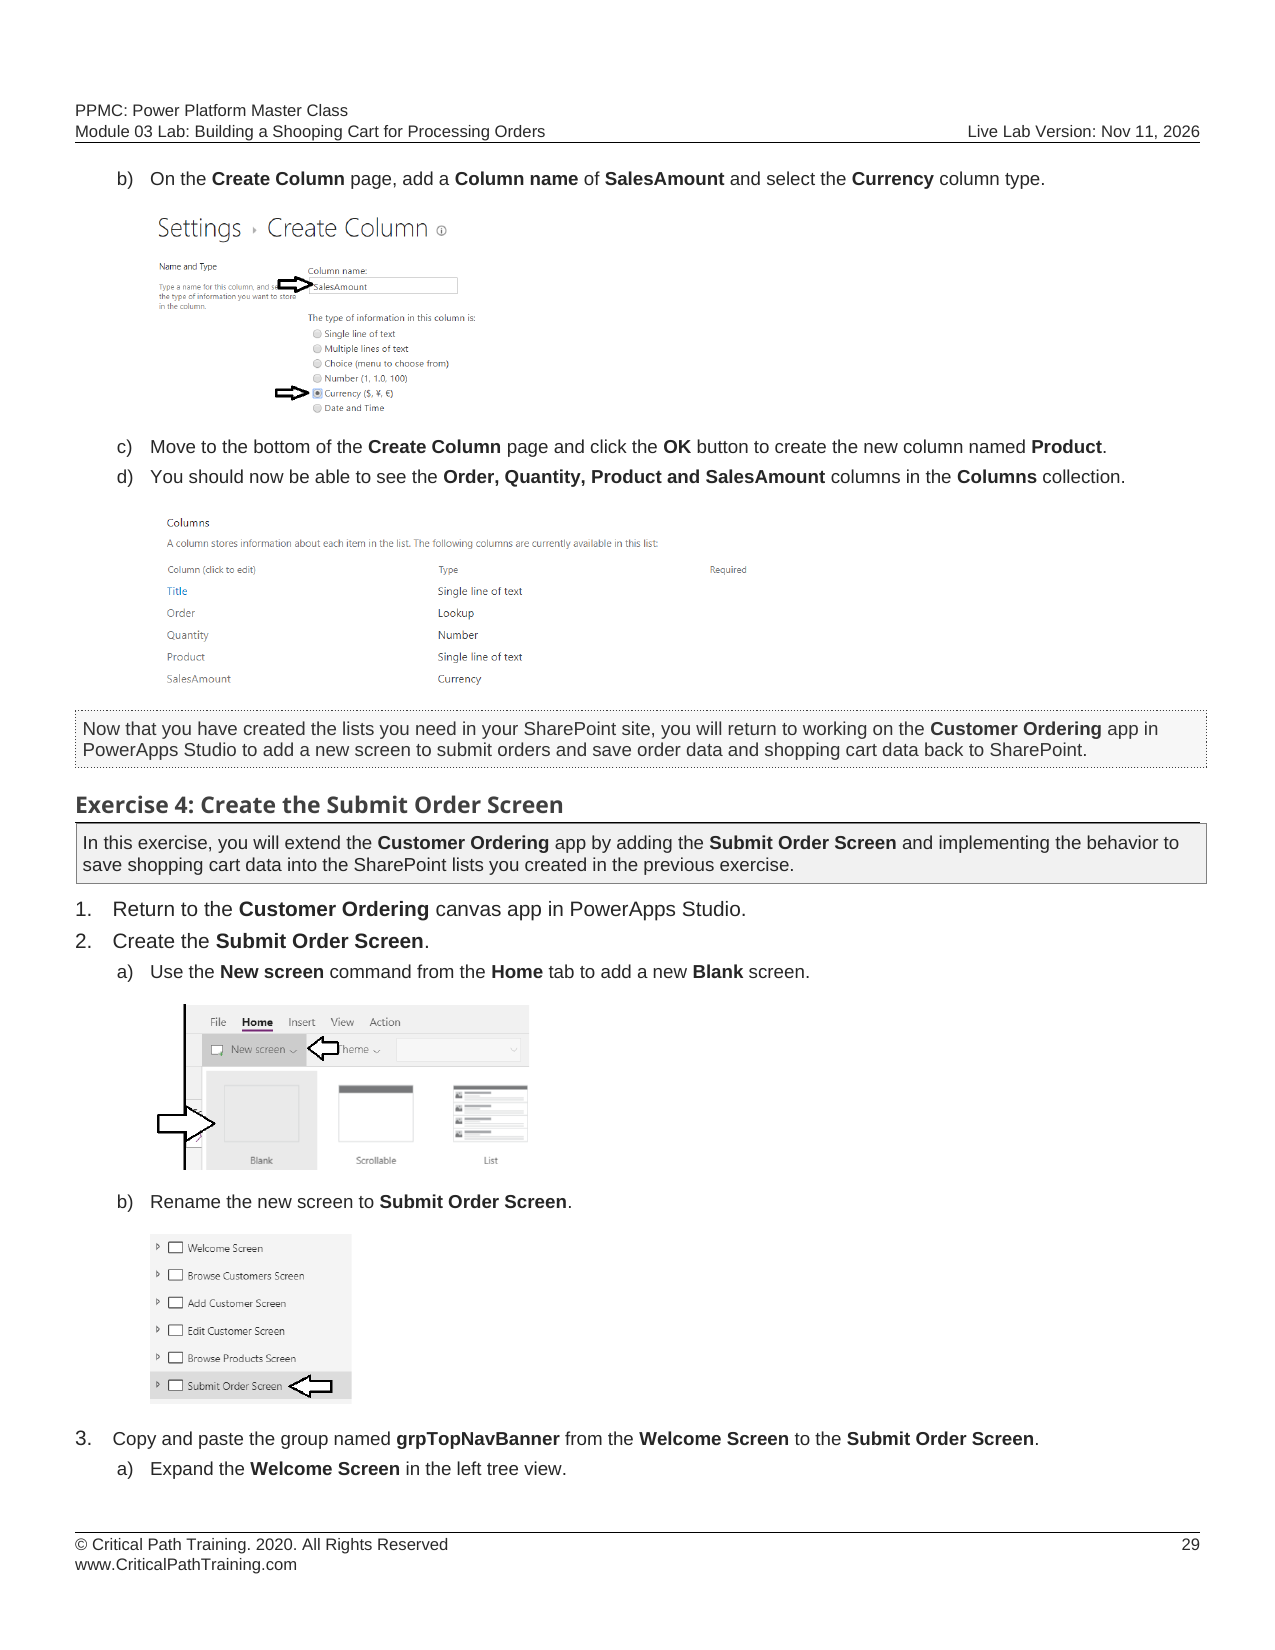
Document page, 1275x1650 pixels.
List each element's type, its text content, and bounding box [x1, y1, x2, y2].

text Now that you have created the lists you need in your SharePoint site, you will return to working on the Customer Ordering app in PowerApps Studio to add a new screen to submit orders and save order data and shopping cart data back to SharePoint. [75, 710, 1207, 768]
text On the Create Column page, add a Column name of SalesAmount and select the Currency column type. [117, 168, 1200, 189]
list Return to the Customer Ordering canvas app in PowerApps Studio. [75, 896, 1200, 920]
text Copy and paste the group named grpTopNavBanner from the Welcome Screen to the Submit Order Screen. [75, 1426, 1200, 1449]
text Use the New screen command from the Home tab to add a new Blank screen. [117, 961, 1200, 982]
text Expand the Welcome Screen in the left tree view. [117, 1458, 1200, 1479]
picture [150, 1234, 352, 1404]
subtitle Exercise 4: Create the Submit Order Screen [75, 789, 1200, 822]
picture [150, 1004, 530, 1170]
text You should now be able to see the Order, Quantity, Product and SalesAmount columns in the Columns collection. [117, 466, 1200, 488]
picture [150, 509, 763, 689]
text In this exercise, you will extend the Customer Ordering app by adding the Submit Order Screen and implementing the behavior to save shopping cart data into the SharePoint lists you created in the previous exercise. [77, 824, 1206, 883]
list Create the Submit Order Screen. [75, 929, 1200, 953]
text Move to the bottom of the Create Column page and click the OK button to create the new column named Product. [117, 436, 1200, 458]
picture [150, 211, 492, 415]
text Rename the new screen to Submit Order Screen. [117, 1191, 1200, 1213]
